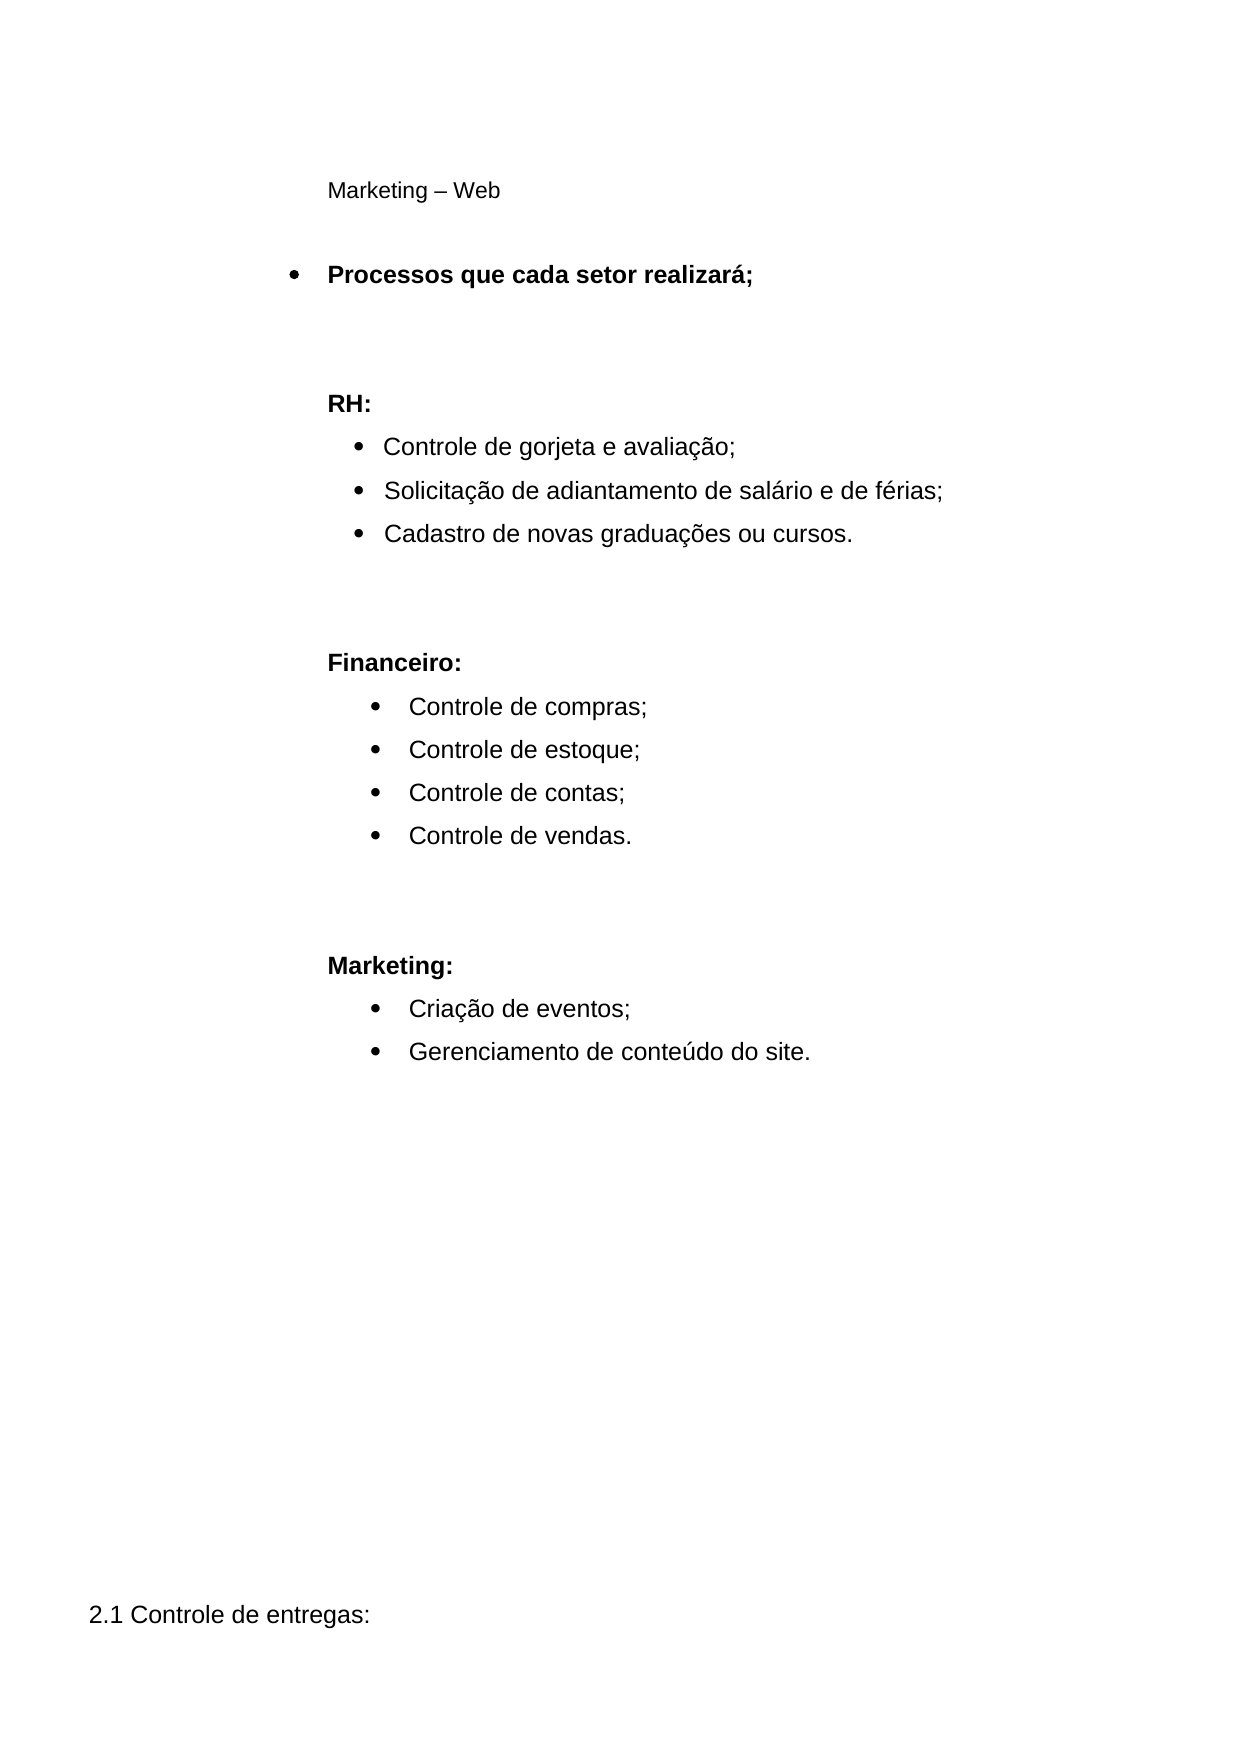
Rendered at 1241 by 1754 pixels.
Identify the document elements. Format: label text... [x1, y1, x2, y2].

list Controle de gorjeta e avaliação; [354, 432, 1122, 461]
list Marketing: [327, 951, 1122, 979]
list Processos que cada setor realizará; [290, 260, 1122, 289]
list Controle de vendas. [371, 821, 1122, 850]
list Solicitação de adiantamento de salário e de férias; [354, 476, 1122, 504]
text 2.1 Controle de entregas: [88, 1600, 1122, 1629]
list Gerenciamento de conteúdo do site. [371, 1037, 1122, 1066]
list Financeiro: [327, 648, 1122, 677]
list RH: [327, 389, 1122, 418]
list Cadastro de novas graduações ou cursos. [354, 519, 1122, 548]
list Controle de estoque; [371, 735, 1122, 763]
list Controle de compras; [371, 691, 1122, 720]
list Controle de contas; [371, 778, 1122, 807]
list Marketing – Web [327, 177, 1122, 203]
list Criação de eventos; [371, 994, 1122, 1023]
